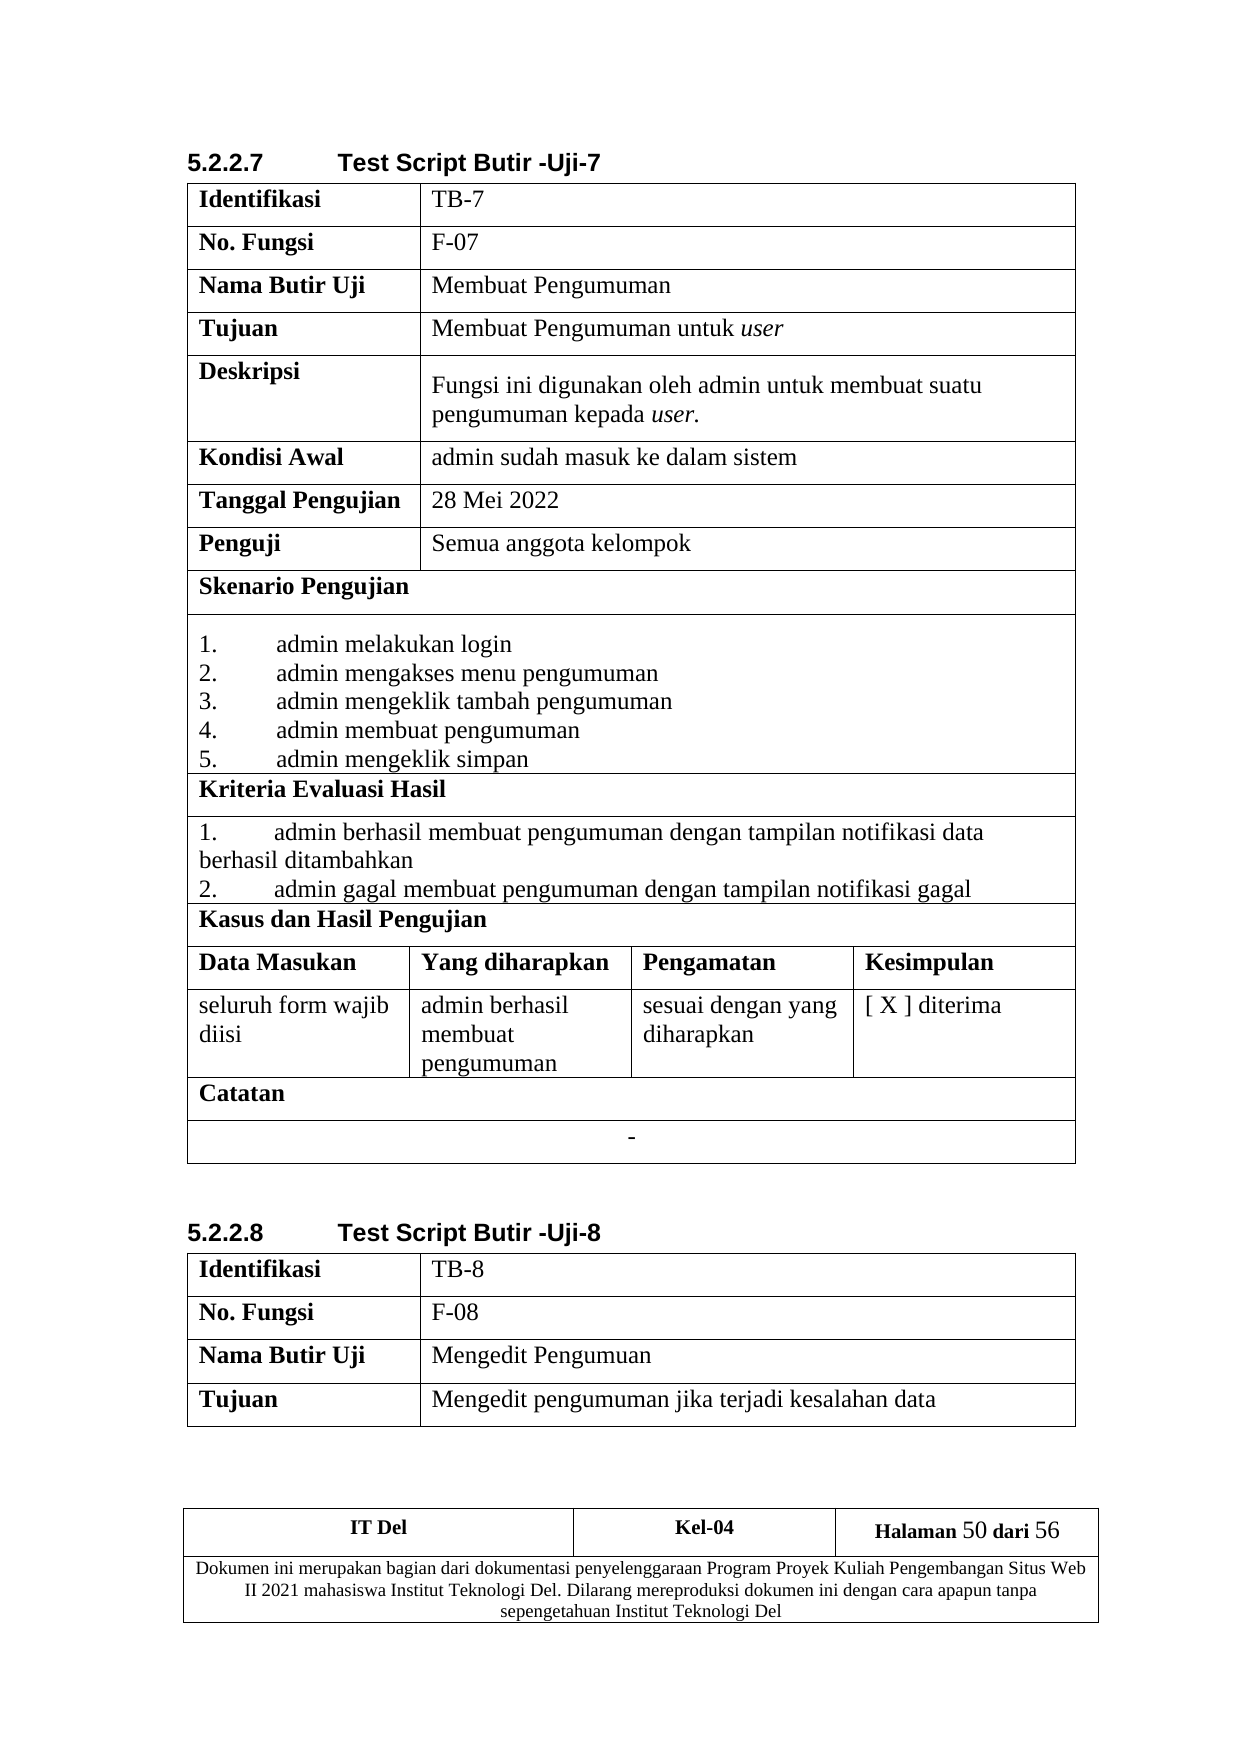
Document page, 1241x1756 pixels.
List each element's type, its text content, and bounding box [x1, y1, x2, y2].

table_cell sesuai dengan yang diharapkan [632, 990, 853, 1077]
table_cell Fungsi ini digunakan oleh admin untuk membuat suatu pengumuman kepada user. [421, 356, 1075, 441]
table_cell Skenario Pengujian [188, 571, 1075, 613]
table_cell No. Fungsi [188, 227, 420, 269]
table_cell Semua anggota kelompok [421, 528, 1075, 570]
subtitle Test Script Butir -Uji-7 [187, 148, 1092, 176]
table_cell F-07 [421, 227, 1075, 269]
table_cell Mengedit Pengumuan [421, 1340, 1075, 1383]
table_cell 28 Mei 2022 [421, 485, 1075, 527]
table_header Identifikasi [188, 184, 420, 226]
table_cell Data Masukan [188, 947, 409, 989]
table_cell seluruh form wajib diisi [188, 990, 409, 1077]
table_cell Mengedit pengumuman jika terjadi kesalahan data [421, 1384, 1075, 1426]
table_cell Penguji [188, 528, 420, 570]
table_cell Pengamatan [632, 947, 853, 989]
table_cell admin sudah masuk ke dalam sistem [421, 442, 1075, 484]
table_cell Nama Butir Uji [188, 270, 420, 312]
table_cell Kasus dan Hasil Pengujian [188, 904, 1075, 946]
table_cell Kondisi Awal [188, 442, 420, 484]
table_header Identifikasi [188, 1254, 420, 1296]
table_cell Nama Butir Uji [188, 1340, 420, 1383]
table_cell Tanggal Pengujian [188, 485, 420, 527]
table_cell [ X ] diterima [854, 990, 1075, 1077]
table_cell Membuat Pengumuman [421, 270, 1075, 312]
table_cell Kesimpulan [854, 947, 1075, 989]
table_cell - [188, 1121, 1075, 1163]
table_cell Kriteria Evaluasi Hasil [188, 774, 1075, 816]
table_cell Tujuan [188, 1384, 420, 1426]
table_cell admin berhasil membuat pengumuman dengan tampilan notifikasi data berhasil ditambahkan admin gagal membuat pengumuman dengan tampilan notifikasi gagal [188, 817, 1075, 903]
table_cell Deskripsi [188, 356, 420, 441]
table_cell Tujuan [188, 313, 420, 355]
table_cell admin melakukan login admin mengakses menu pengumuman admin mengeklik tambah pengumuman admin membuat pengumuman admin mengeklik simpan [188, 615, 1075, 773]
table_cell No. Fungsi [188, 1297, 420, 1339]
table_header TB-8 [421, 1254, 1075, 1296]
table_cell Yang diharapkan [410, 947, 631, 989]
subtitle Test Script Butir -Uji-8 [187, 1218, 1092, 1246]
table_header TB-7 [421, 184, 1075, 226]
table_cell Membuat Pengumuman untuk user [421, 313, 1075, 355]
table_cell admin berhasil membuat pengumuman [410, 990, 631, 1077]
table_cell F-08 [421, 1297, 1075, 1339]
table_cell Catatan [188, 1078, 1075, 1120]
